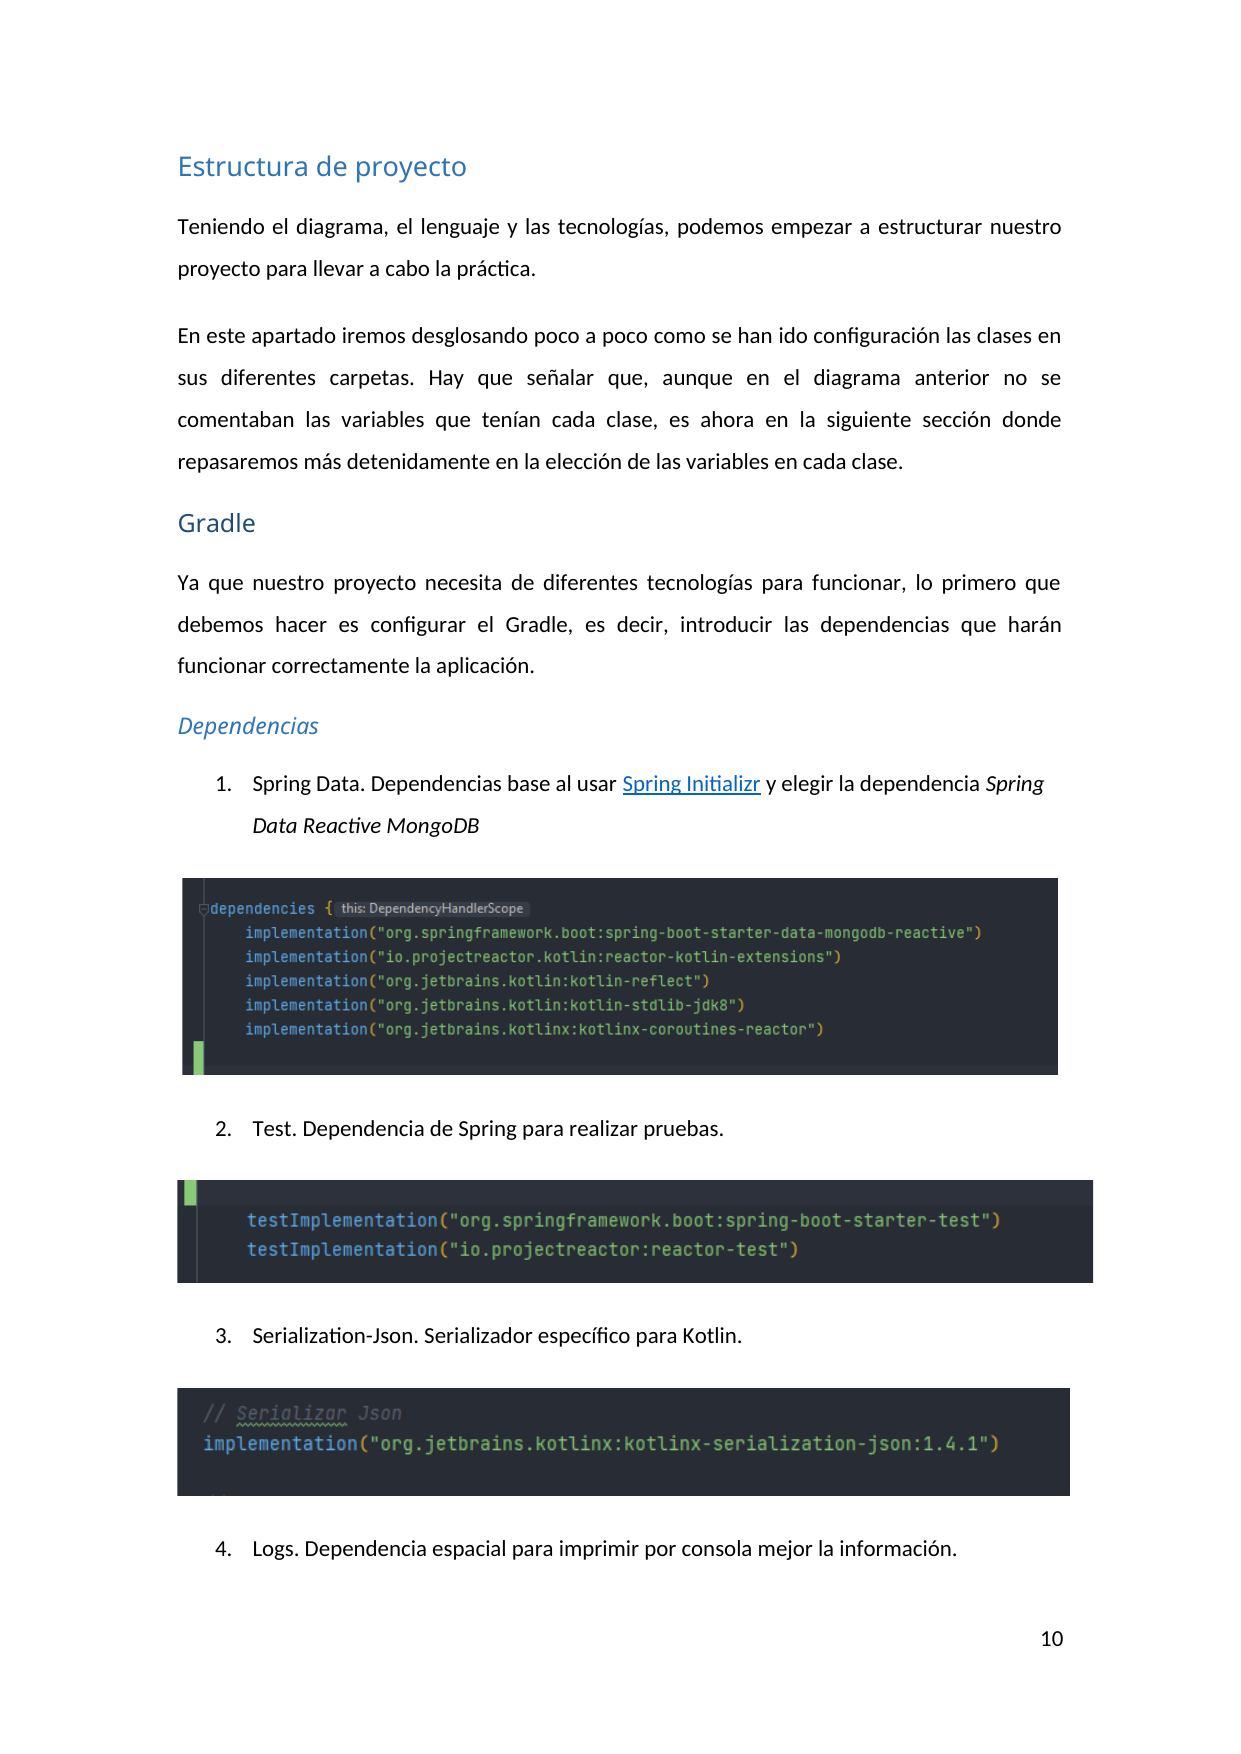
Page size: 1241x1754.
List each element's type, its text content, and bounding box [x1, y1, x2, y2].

list Test. Dependencia de Spring para realizar pruebas. [215, 1114, 1063, 1142]
picture [177, 1180, 1094, 1283]
text Teniendo el diagrama, el lenguaje y las tecnologías, podemos empezar a estructurar nuestro proyecto para llevar a cabo la práctica. [177, 212, 1063, 282]
subtitle Dependencias [177, 710, 1063, 742]
picture [177, 1388, 1070, 1496]
subtitle Estructura de proyecto [177, 148, 1063, 184]
list Spring Data. Dependencias base al usar Spring Initializr y elegir la dependencia Spring Data Reactive MongoDB [215, 769, 1063, 839]
picture [182, 878, 1058, 1075]
subtitle Gradle [177, 506, 1063, 540]
text Ya que nuestro proyecto necesita de diferentes tecnologías para funcionar, lo primero que debemos hacer es configurar el Gradle, es decir, introducir las dependencias que harán funcionar correctamente la aplicación. [177, 568, 1063, 680]
list Serialization-Json. Serializador específico para Kotlin. [215, 1322, 1063, 1350]
list Logs. Dependencia espacial para imprimir por consola mejor la información. [215, 1534, 1063, 1562]
text En este apartado iremos desglosando poco a poco como se han ido configuración las clases en sus diferentes carpetas. Hay que señalar que, aunque en el diagrama anterior no se comentaban las variables que tenían cada clase, es ahora en la siguiente sección donde repasaremos más detenidamente en la elección de las variables en cada clase. [177, 321, 1063, 475]
